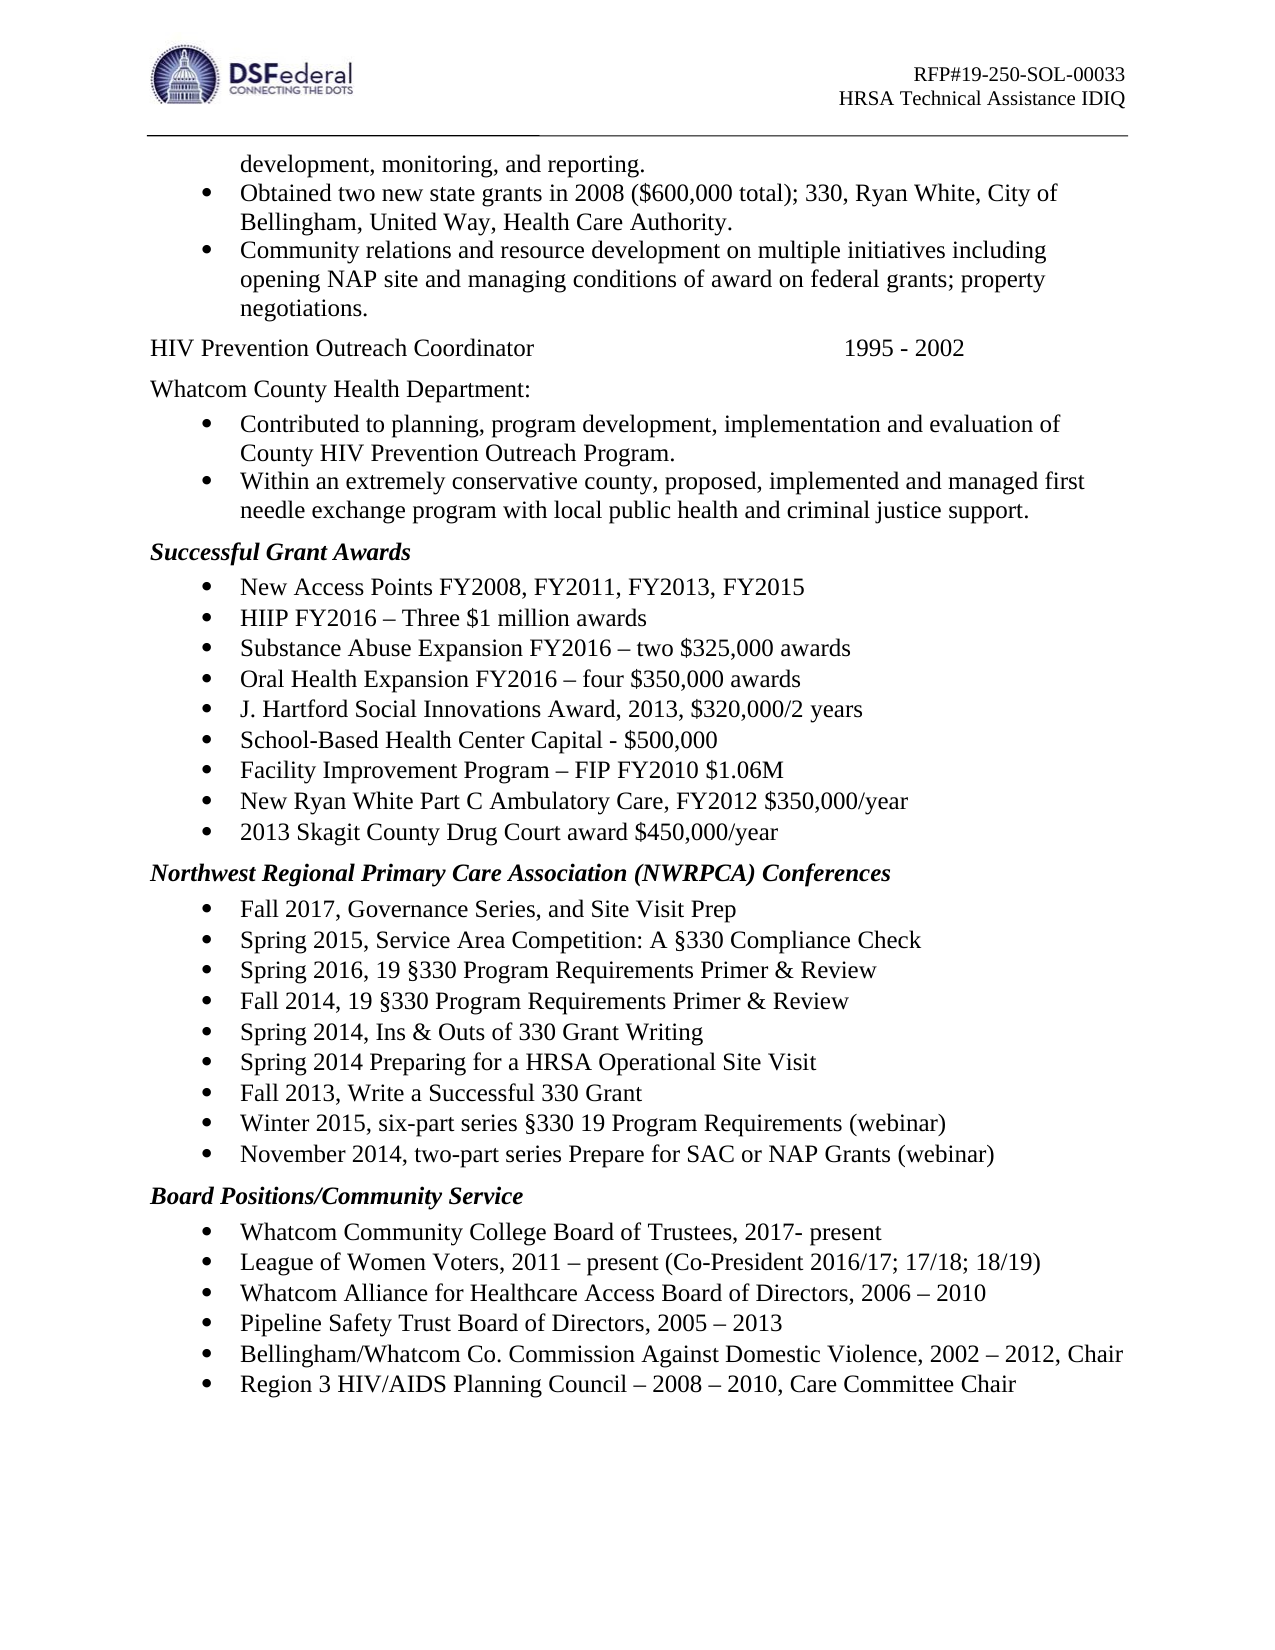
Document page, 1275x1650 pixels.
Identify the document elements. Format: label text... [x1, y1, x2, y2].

list Substance Abuse Expansion FY2016 – two $325,000 awards [202, 632, 1244, 663]
text development, monitoring, and reporting. [240, 149, 1244, 178]
list League of Women Voters, 2011 – present (Co-President 2016/17; 17/18; 18/19) [202, 1246, 1244, 1277]
list Whatcom Alliance for Healthcare Access Board of Directors, 2006 – 2010 [202, 1277, 1244, 1307]
list Obtained two new state grants in 2008 ($600,000 total); 330, Ryan White, City of Bellingham, United Way, Health Care Authority. [202, 178, 1058, 235]
list Spring 2014 Preparing for a HRSA Operational Site Visit [202, 1046, 1244, 1077]
text Whatcom County Health Department: [150, 374, 1244, 403]
list Spring 2016, 19 §330 Program Requirements Primer & Review [202, 954, 1244, 985]
list Spring 2015, Service Area Competition: A §330 Compliance Check [202, 924, 1244, 954]
list Within an extremely conservative county, proposed, implemented and managed first needle exchange program with local public health and criminal justice support. [202, 466, 1085, 524]
list Winter 2015, six-part series §330 19 Program Requirements (webinar) [202, 1107, 1244, 1138]
list Whatcom Community College Board of Trustees, 2017- present [202, 1216, 1244, 1246]
list J. Hartford Social Innovations Award, 2013, $320,000/2 years [202, 693, 1244, 724]
text HIV Prevention Outreach Coordinator 1995 - 2002 [150, 333, 1244, 362]
list Fall 2017, Governance Series, and Site Visit Prep [202, 893, 1244, 924]
list New Access Points FY2008, FY2011, FY2013, FY2015 [202, 571, 1244, 602]
list Contributed to planning, program development, implementation and evaluation of County HIV Prevention Outreach Program. [202, 409, 1061, 466]
list Pipeline Safety Trust Board of Directors, 2005 – 2013 [202, 1307, 1244, 1338]
list 2013 Skagit County Drug Court award $450,000/year [202, 816, 1244, 846]
subtitle Board Positions/Community Service [150, 1181, 1244, 1209]
list Spring 2014, Ins & Outs of 330 Grant Writing [202, 1016, 1244, 1046]
picture [149, 32, 355, 105]
list Oral Health Expansion FY2016 – four $350,000 awards [202, 663, 1244, 693]
list School-Based Health Center Capital - $500,000 [202, 724, 1244, 754]
list November 2014, two-part series Prepare for SAC or NAP Grants (webinar) [202, 1138, 1244, 1168]
subtitle Northwest Regional Primary Care Association (NWRPCA) Conferences [150, 858, 1244, 887]
subtitle Successful Grant Awards [150, 537, 1244, 565]
list Community relations and resource development on multiple initiatives including opening NAP site and managing conditions of award on federal grants; property negotiations. [202, 235, 1047, 322]
list HIIP FY2016 – Three $1 million awards [202, 602, 1244, 632]
list Bellingham/Whatcom Co. Commission Against Domestic Violence, 2002 – 2012, Chair [202, 1338, 1244, 1368]
list Facility Improvement Program – FIP FY2010 $1.06M [202, 754, 1244, 785]
list Fall 2014, 19 §330 Program Requirements Primer & Review [202, 985, 1244, 1016]
list New Ryan White Part C Ambulatory Care, FY2012 $350,000/year [202, 785, 1244, 816]
list Fall 2013, Write a Successful 330 Grant [202, 1077, 1244, 1107]
list Region 3 HIV/AIDS Planning Council – 2008 – 2010, Care Committee Chair [202, 1368, 1244, 1399]
